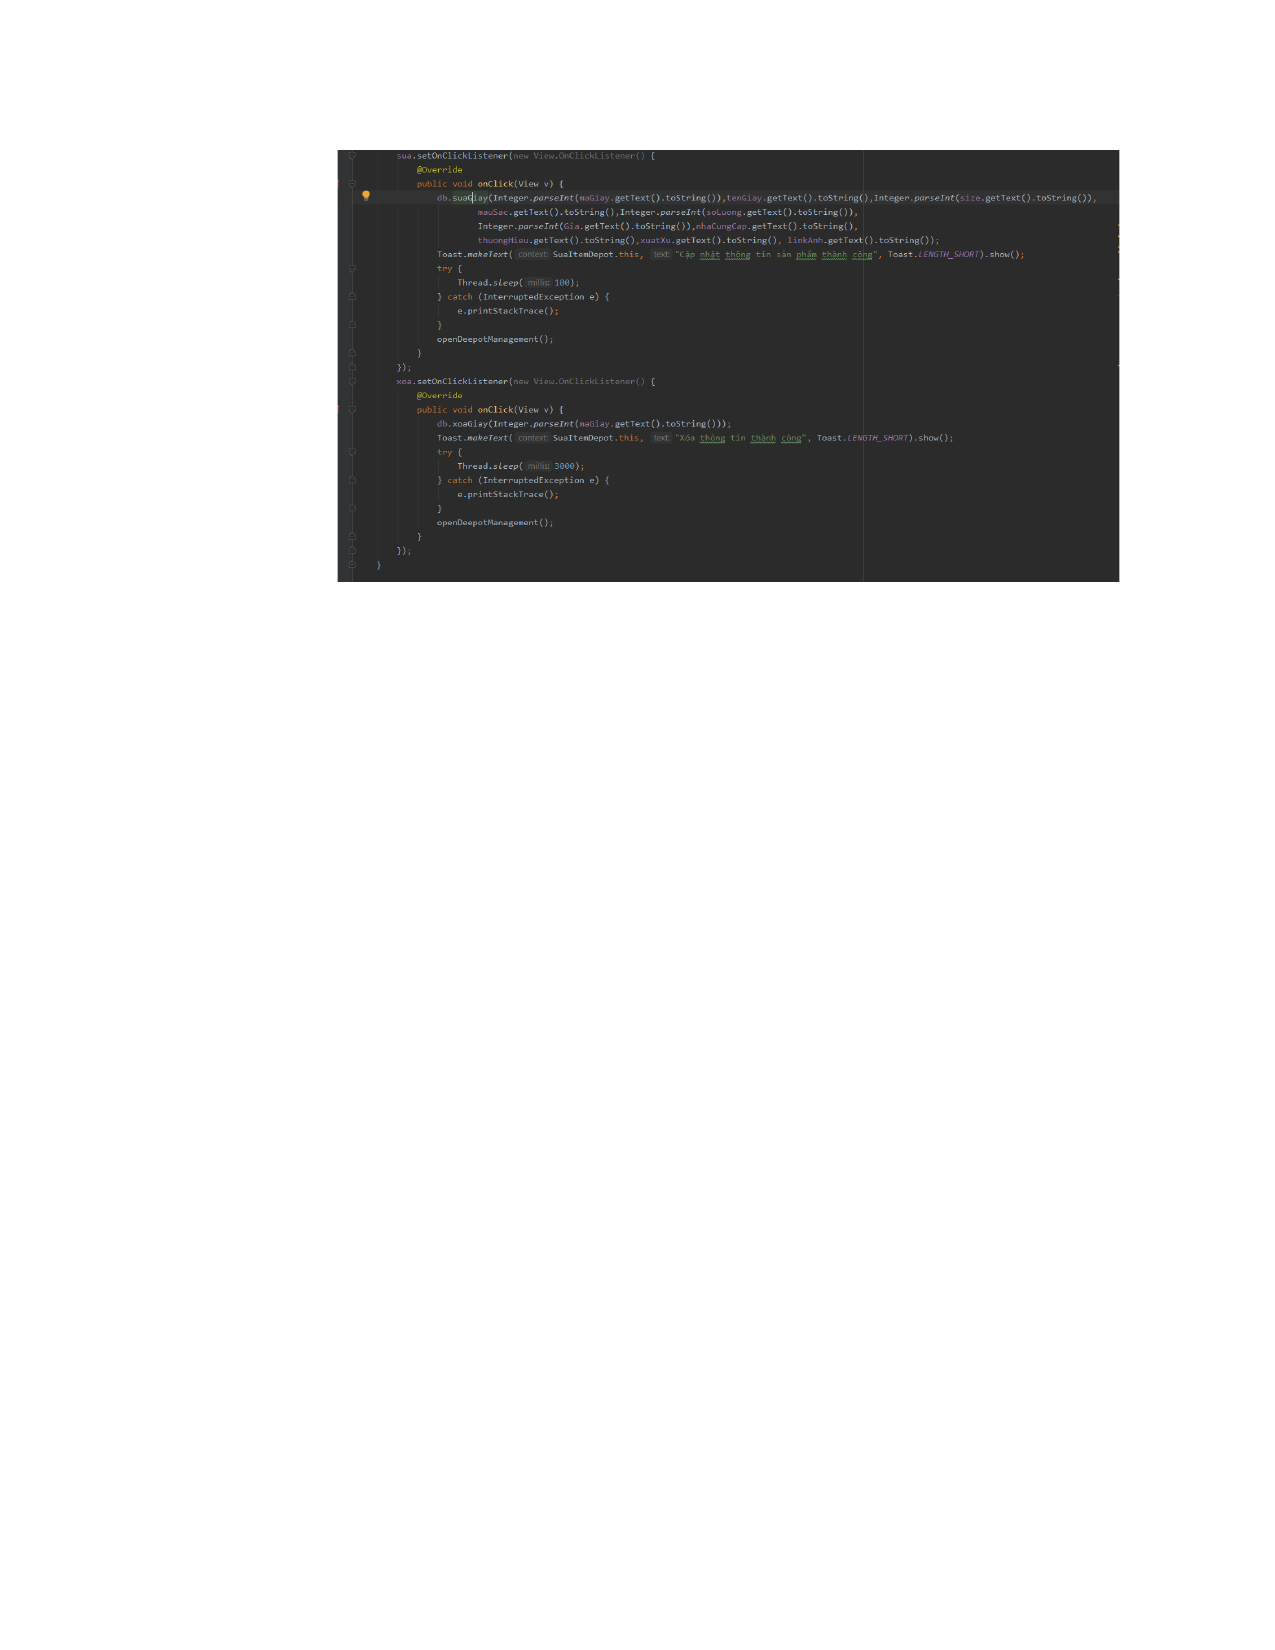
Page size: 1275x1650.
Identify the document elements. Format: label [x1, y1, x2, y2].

picture [337, 150, 1120, 582]
